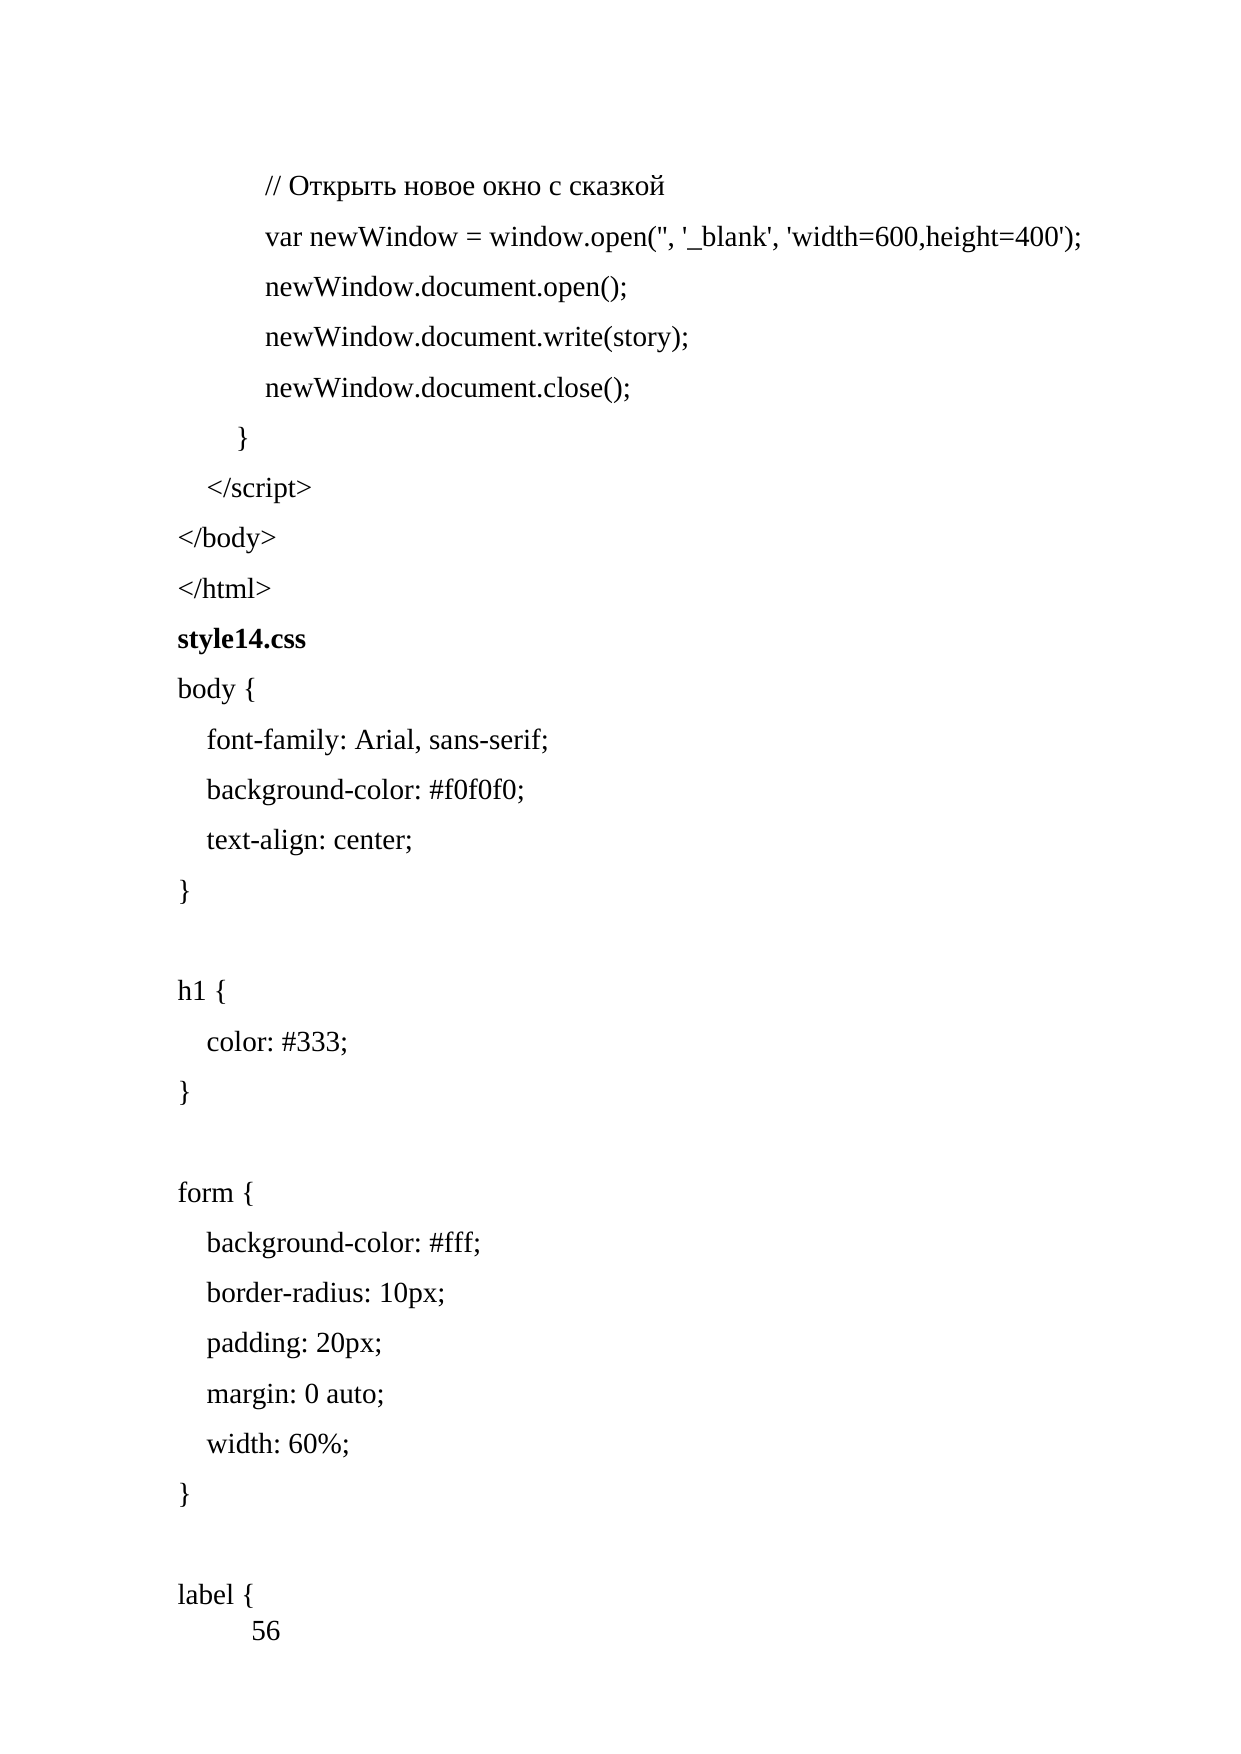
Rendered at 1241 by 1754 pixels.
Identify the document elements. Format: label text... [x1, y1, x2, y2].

text // Открыть новое окно с сказкой [177, 168, 1152, 202]
text style14.css [177, 621, 1152, 655]
text newWindow.document.close(); [177, 370, 1152, 403]
text body { [177, 672, 1152, 705]
text var newWindow = window.open('', '_blank', 'width=600,height=400'); [177, 219, 1152, 252]
text </html> [177, 571, 1152, 604]
text label { [177, 1577, 1152, 1611]
text newWindow.document.open(); [177, 269, 1152, 303]
text margin: 0 auto; [177, 1376, 1152, 1409]
text width: 60%; [177, 1426, 1152, 1460]
text border-radius: 10px; [177, 1275, 1152, 1309]
text background-color: #f0f0f0; [177, 772, 1152, 806]
text } [177, 420, 1152, 453]
text </script> [177, 470, 1152, 504]
text </body> [177, 521, 1152, 554]
text } [177, 1477, 1152, 1510]
text form { [177, 1175, 1152, 1208]
text background-color: #fff; [177, 1225, 1152, 1258]
text font-family: Arial, sans-serif; [177, 722, 1152, 755]
text } [177, 873, 1152, 906]
text text-align: center; [177, 822, 1152, 856]
text padding: 20px; [177, 1326, 1152, 1359]
text h1 { [177, 973, 1152, 1007]
text color: #333; [177, 1024, 1152, 1057]
text newWindow.document.write(story); [177, 319, 1152, 353]
text } [177, 1074, 1152, 1108]
